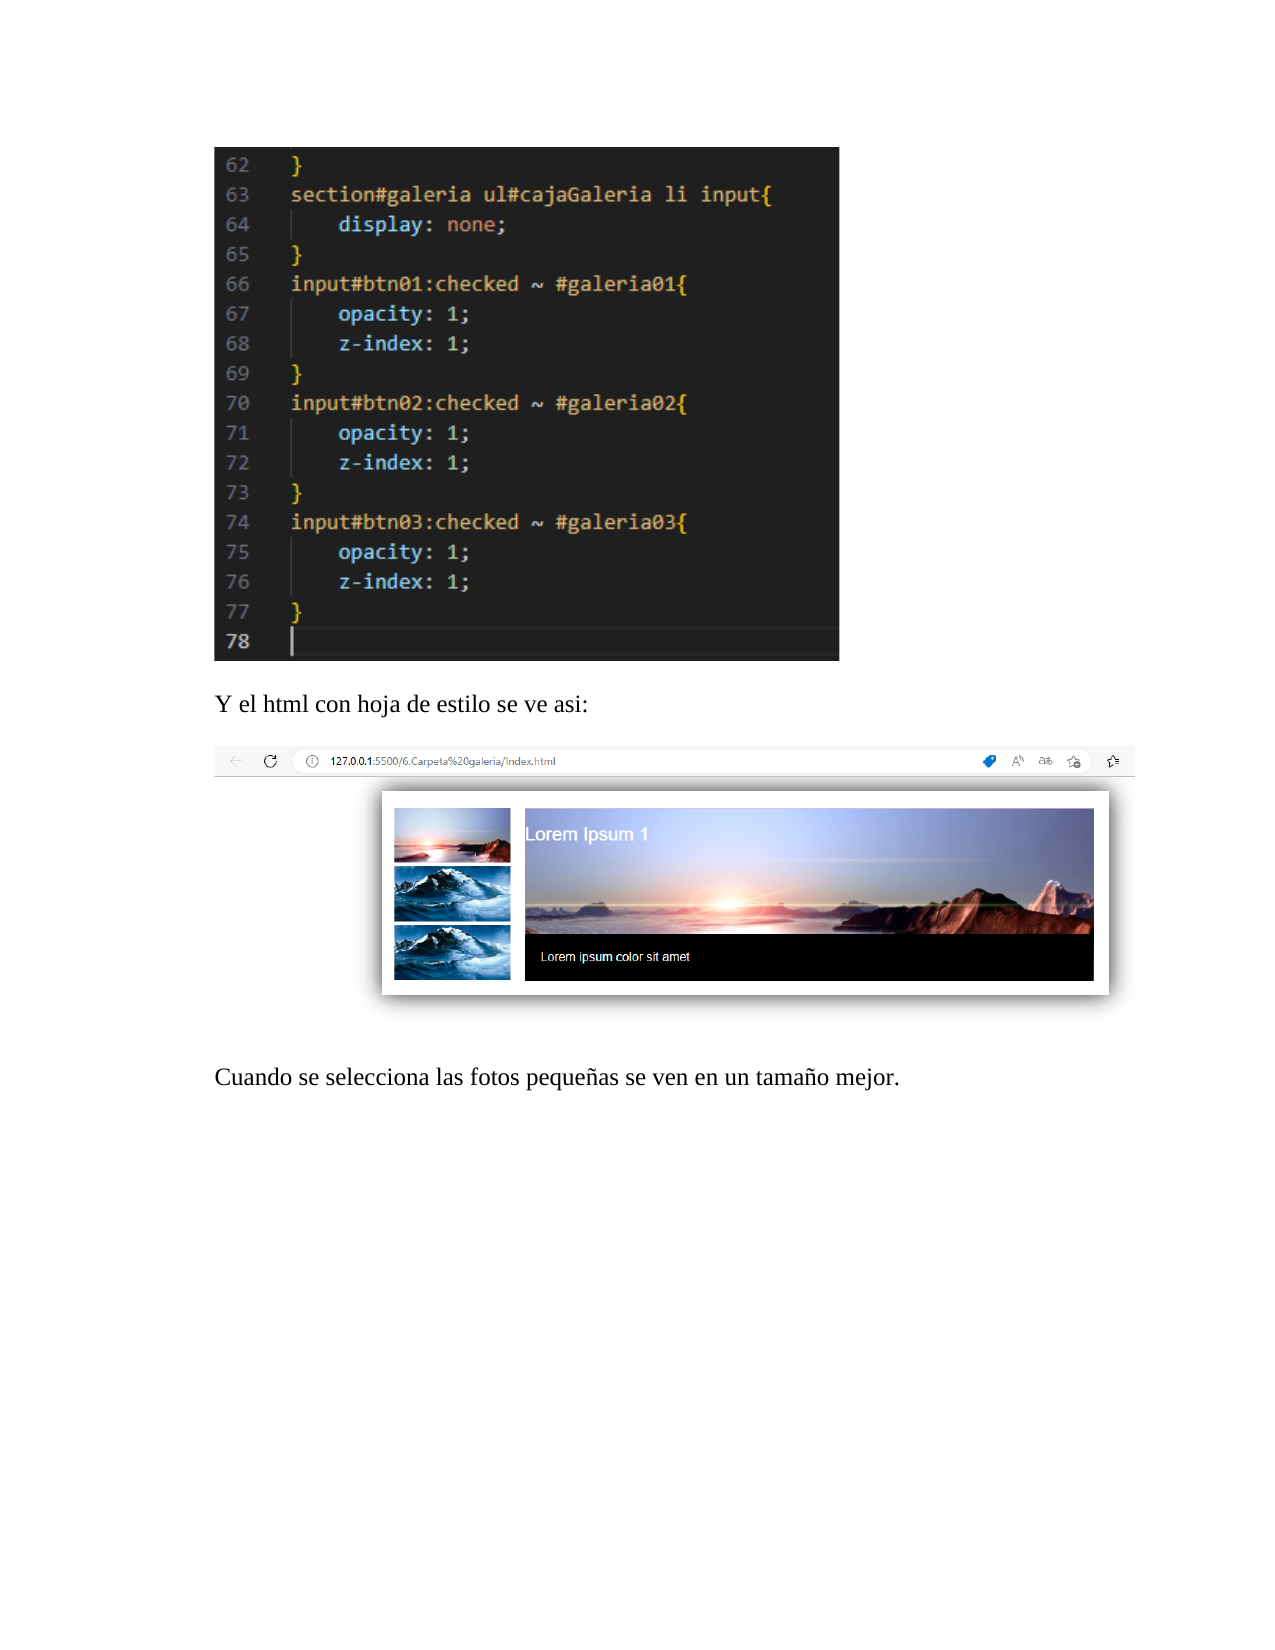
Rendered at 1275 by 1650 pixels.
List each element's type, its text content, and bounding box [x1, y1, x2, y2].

picture [214, 746, 1135, 1034]
picture [214, 147, 840, 661]
list Cuando se selecciona las fotos pequeñas se ven en un tamaño mejor. [214, 1062, 1098, 1091]
list Y el html con hoja de estilo se ve asi: [214, 689, 1098, 718]
